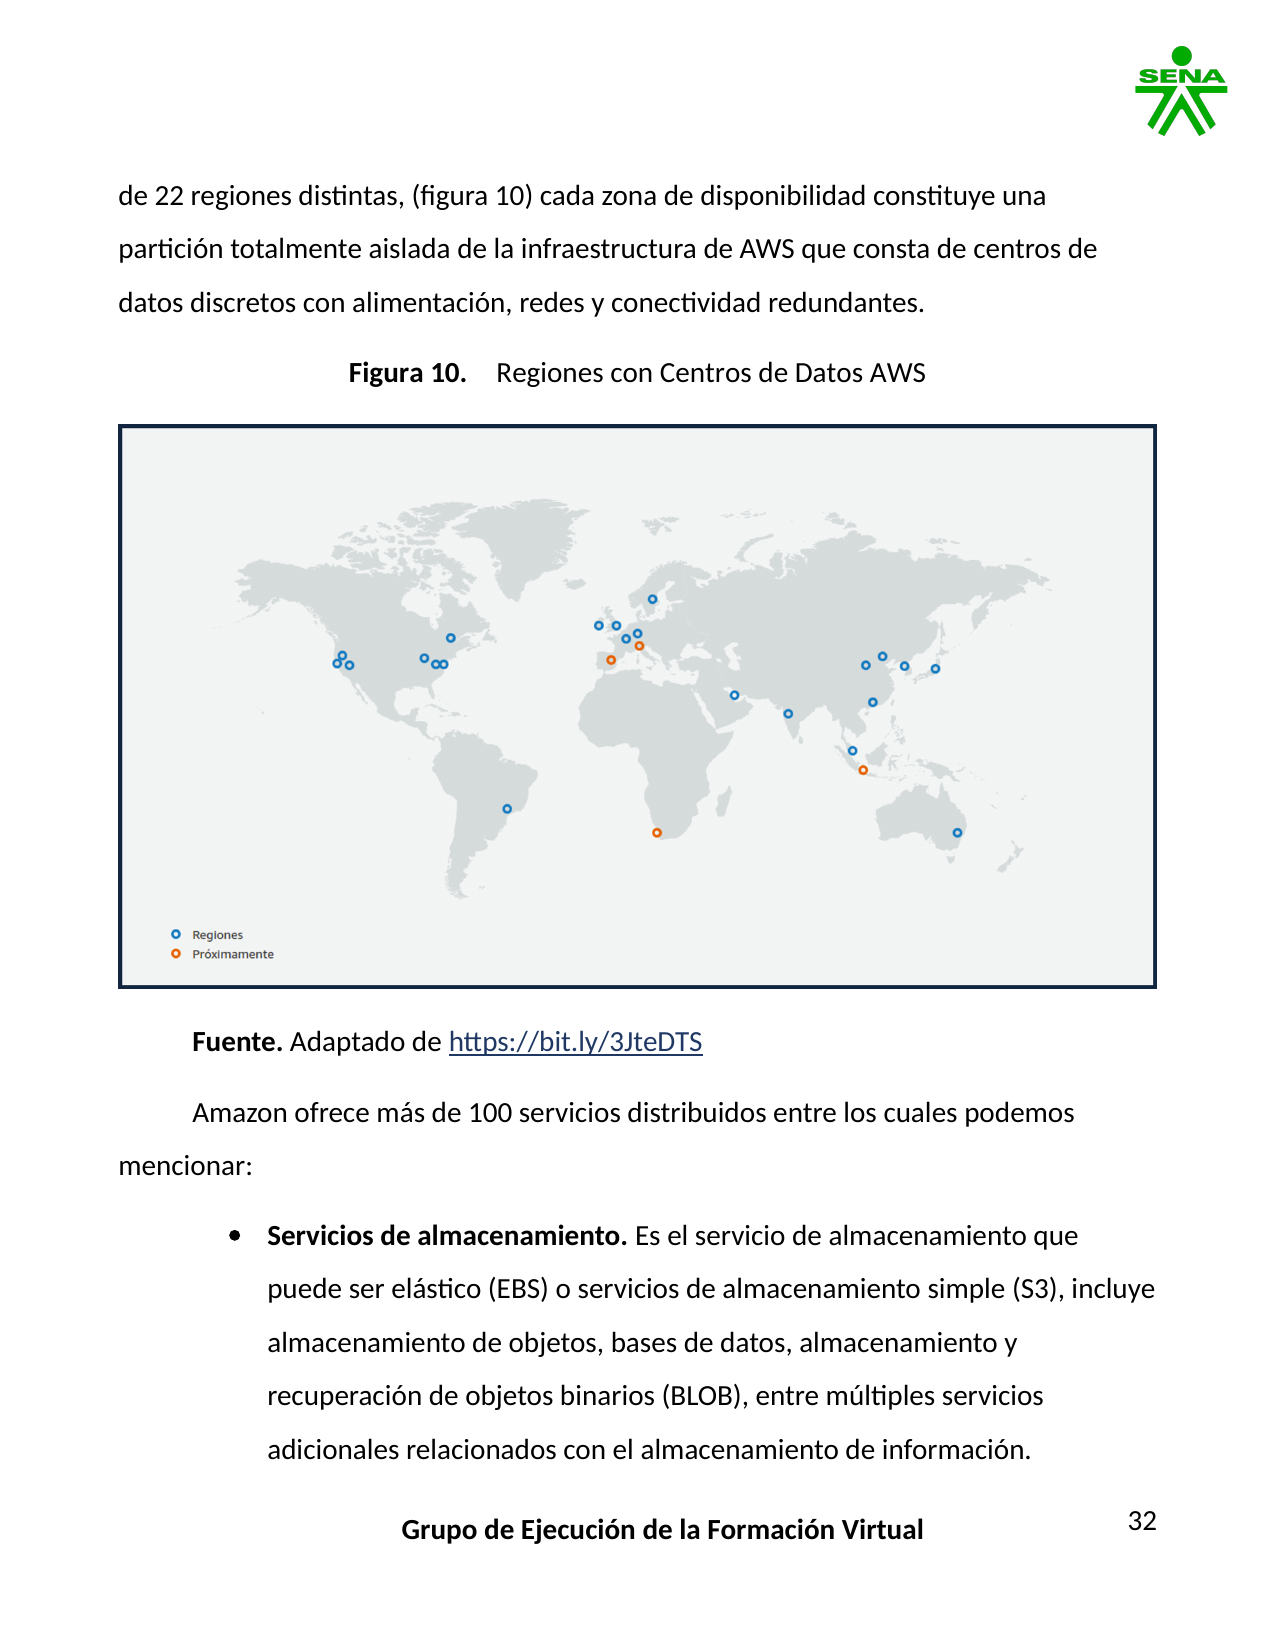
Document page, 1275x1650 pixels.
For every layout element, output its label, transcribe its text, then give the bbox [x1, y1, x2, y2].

picture [118, 424, 1157, 989]
text Regiones con Centros de Datos AWS [118, 354, 1157, 390]
picture [1135, 46, 1228, 136]
text Fuente. Adaptado de https://bit.ly/3JteDTS [118, 1023, 1157, 1059]
text Amazon ofrece más de 100 servicios distribuidos entre los cuales podemos mencionar: [118, 1094, 1157, 1183]
list Servicios de almacenamiento. Es el servicio de almacenamiento que puede ser elástico (EBS) o servicios de almacenamiento simple (S3), incluye almacenamiento de objetos, bases de datos, almacenamiento y recuperación de objetos binarios (BLOB), entre múltiples servicios adicionales relacionados con el almacenamiento de información. [229, 1217, 1157, 1467]
